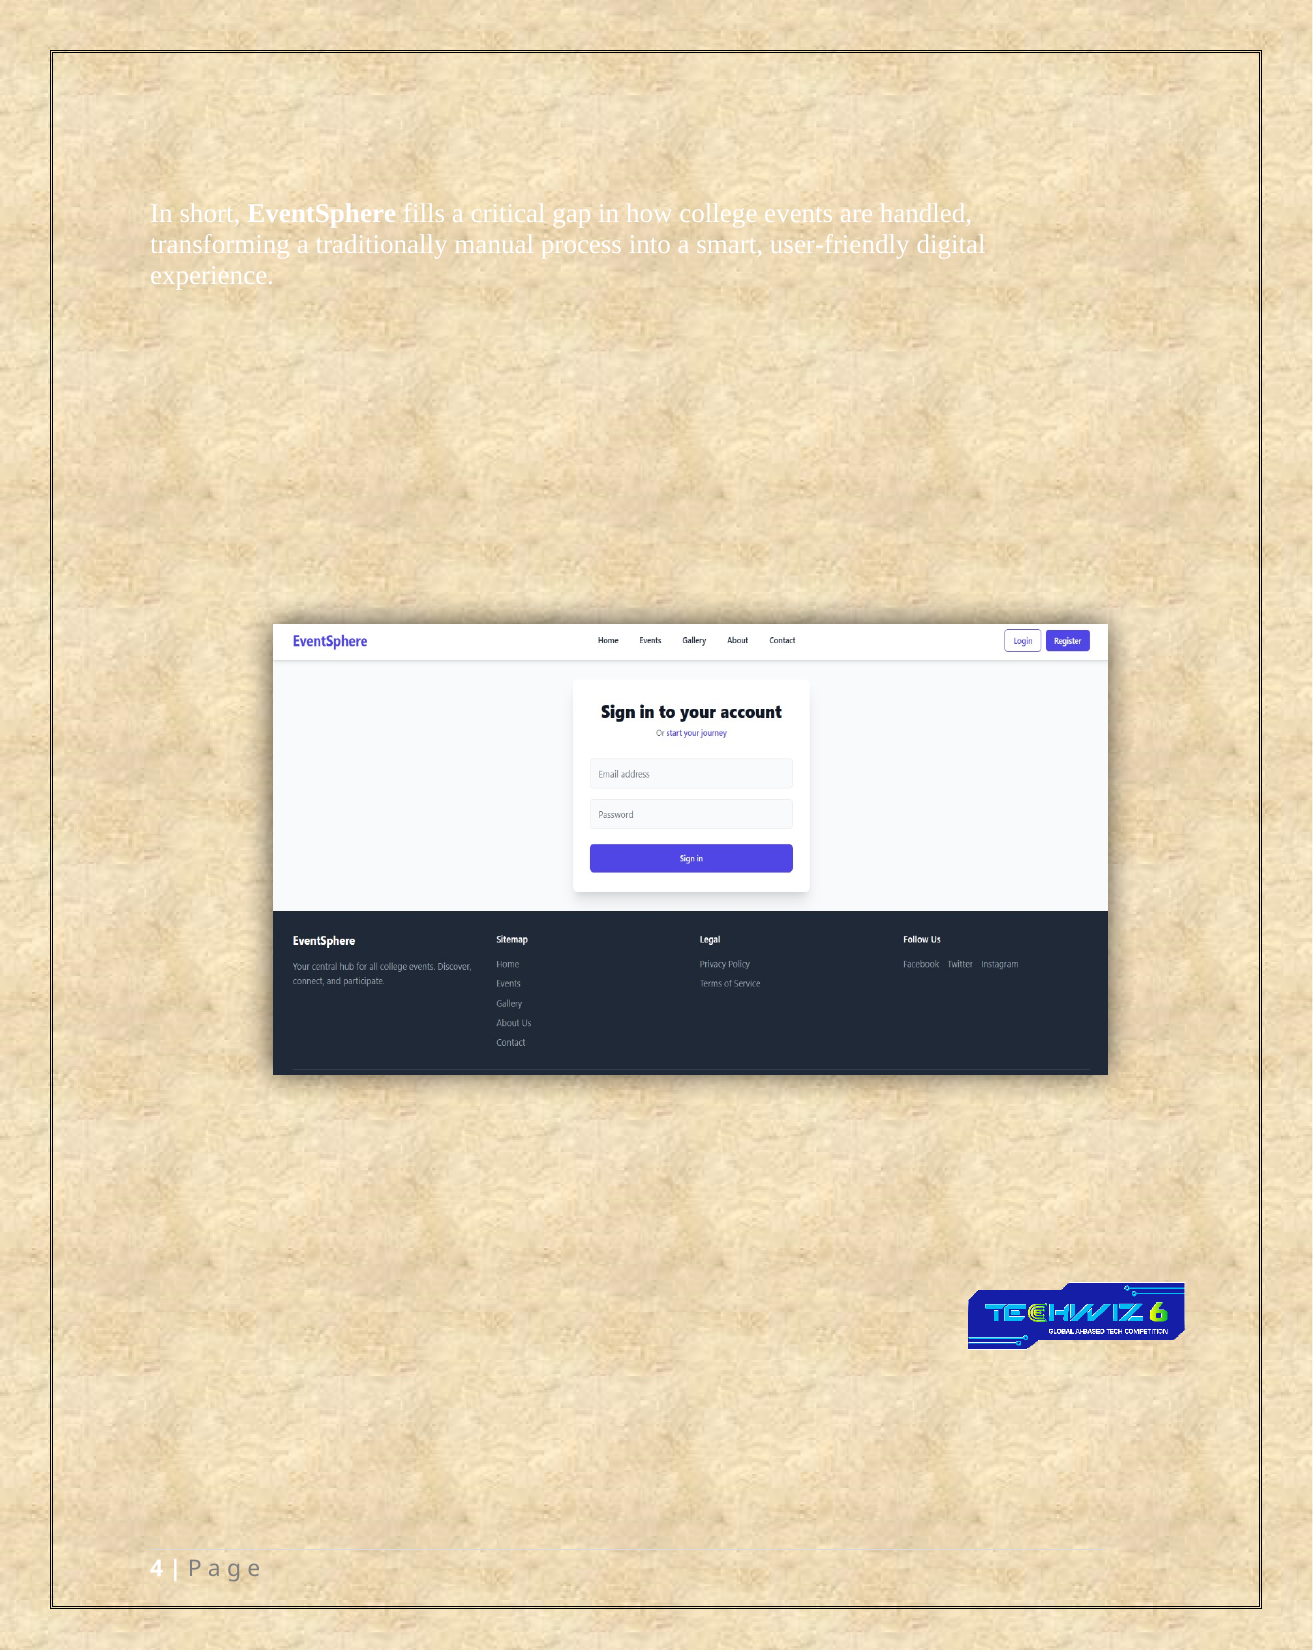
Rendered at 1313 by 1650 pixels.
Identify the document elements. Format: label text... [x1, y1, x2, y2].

text In short, EventSphere fills a critical gap in how college events are handled, transforming a traditionally manual process into a smart, user-friendly digital experience. [150, 197, 1106, 290]
picture [0, 0, 1313, 1650]
